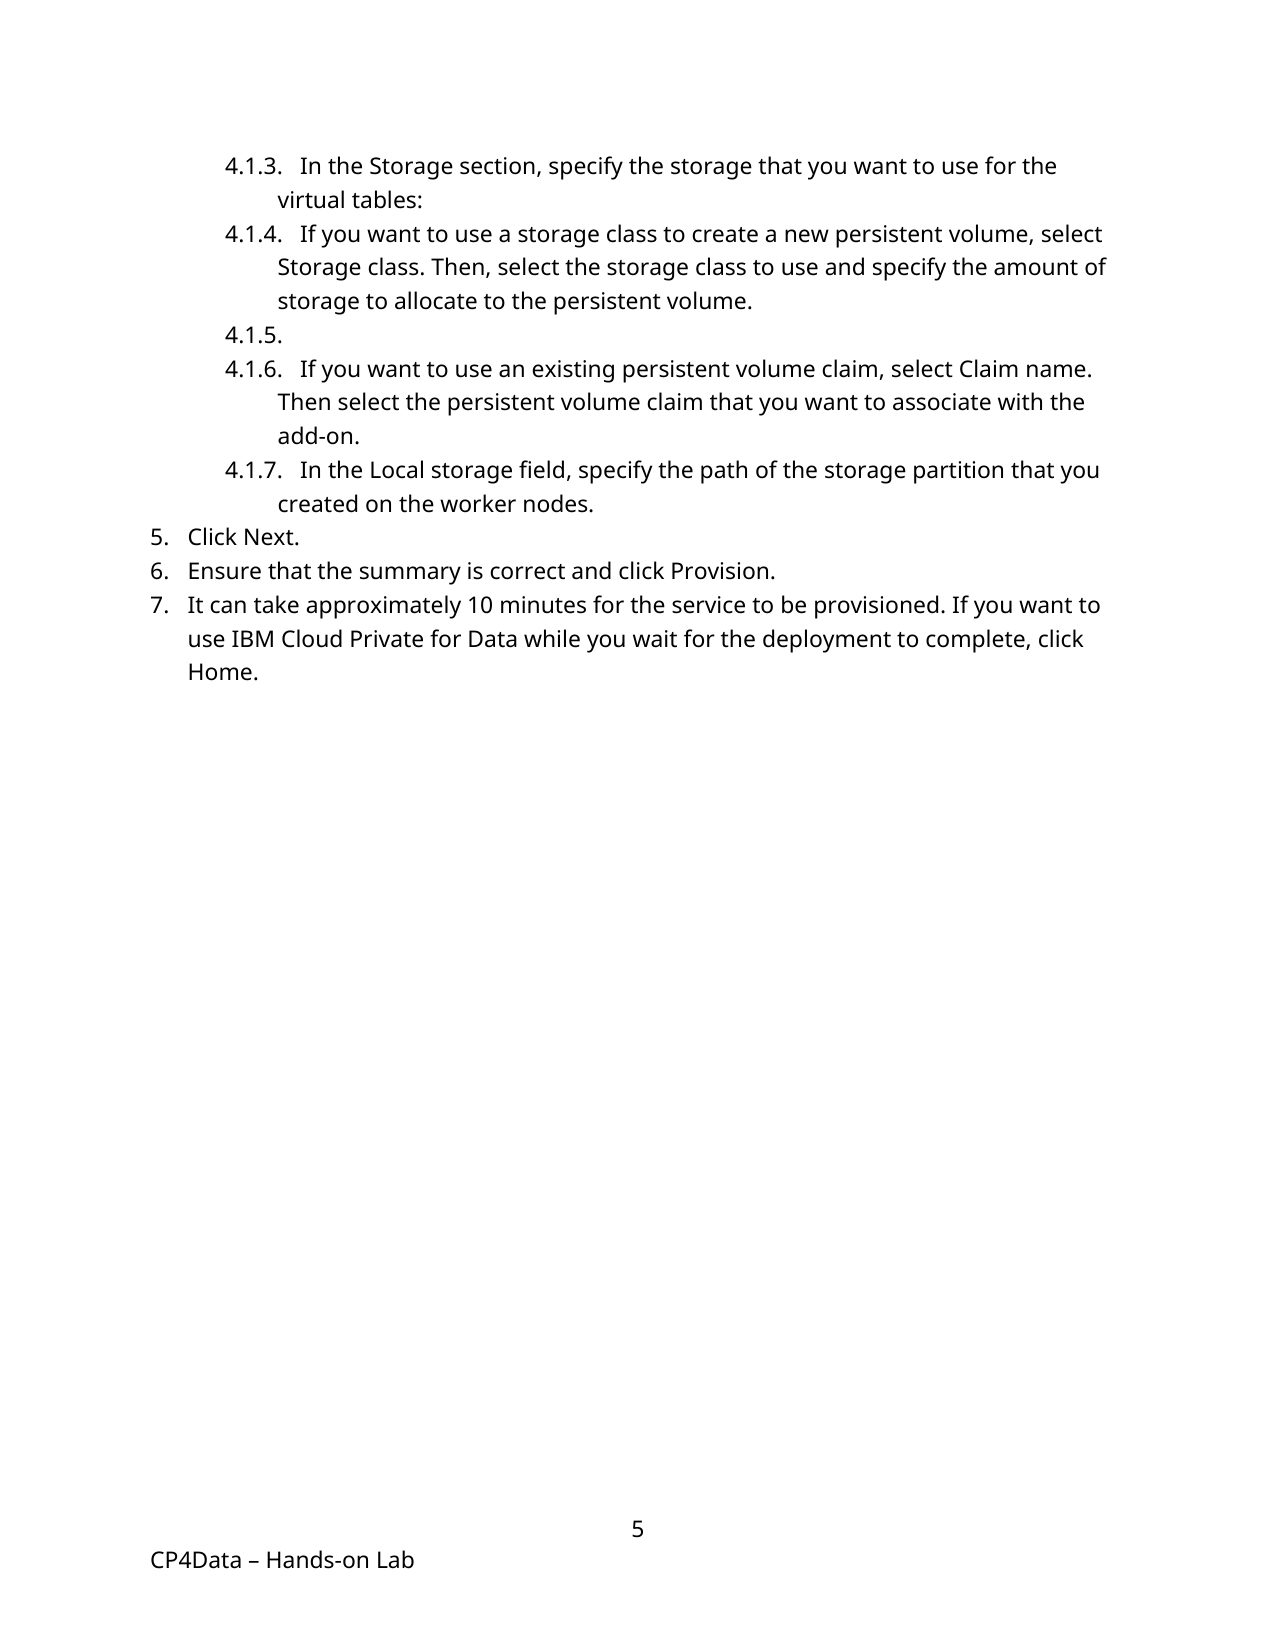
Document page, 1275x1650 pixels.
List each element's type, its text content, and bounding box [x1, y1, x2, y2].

list In the Storage section, specify the storage that you want to use for the virtual tables: [225, 150, 1125, 215]
list In the Local storage field, specify the path of the storage partition that you created on the worker nodes. [225, 454, 1125, 519]
list It can take approximately 10 minutes for the service to be provisioned. If you want to use IBM Cloud Private for Data while you wait for the deployment to complete, click Home. [150, 589, 1125, 687]
list Click Next. [150, 521, 1125, 552]
list Ensure that the summary is correct and click Provision. [150, 555, 1125, 586]
list If you want to use a storage class to create a new persistent volume, select Storage class. Then, select the storage class to use and specify the amount of storage to allocate to the persistent volume. [225, 217, 1125, 316]
list If you want to use an existing persistent volume claim, select Claim name. Then select the persistent volume claim that you want to associate with the add-on. [225, 352, 1125, 451]
